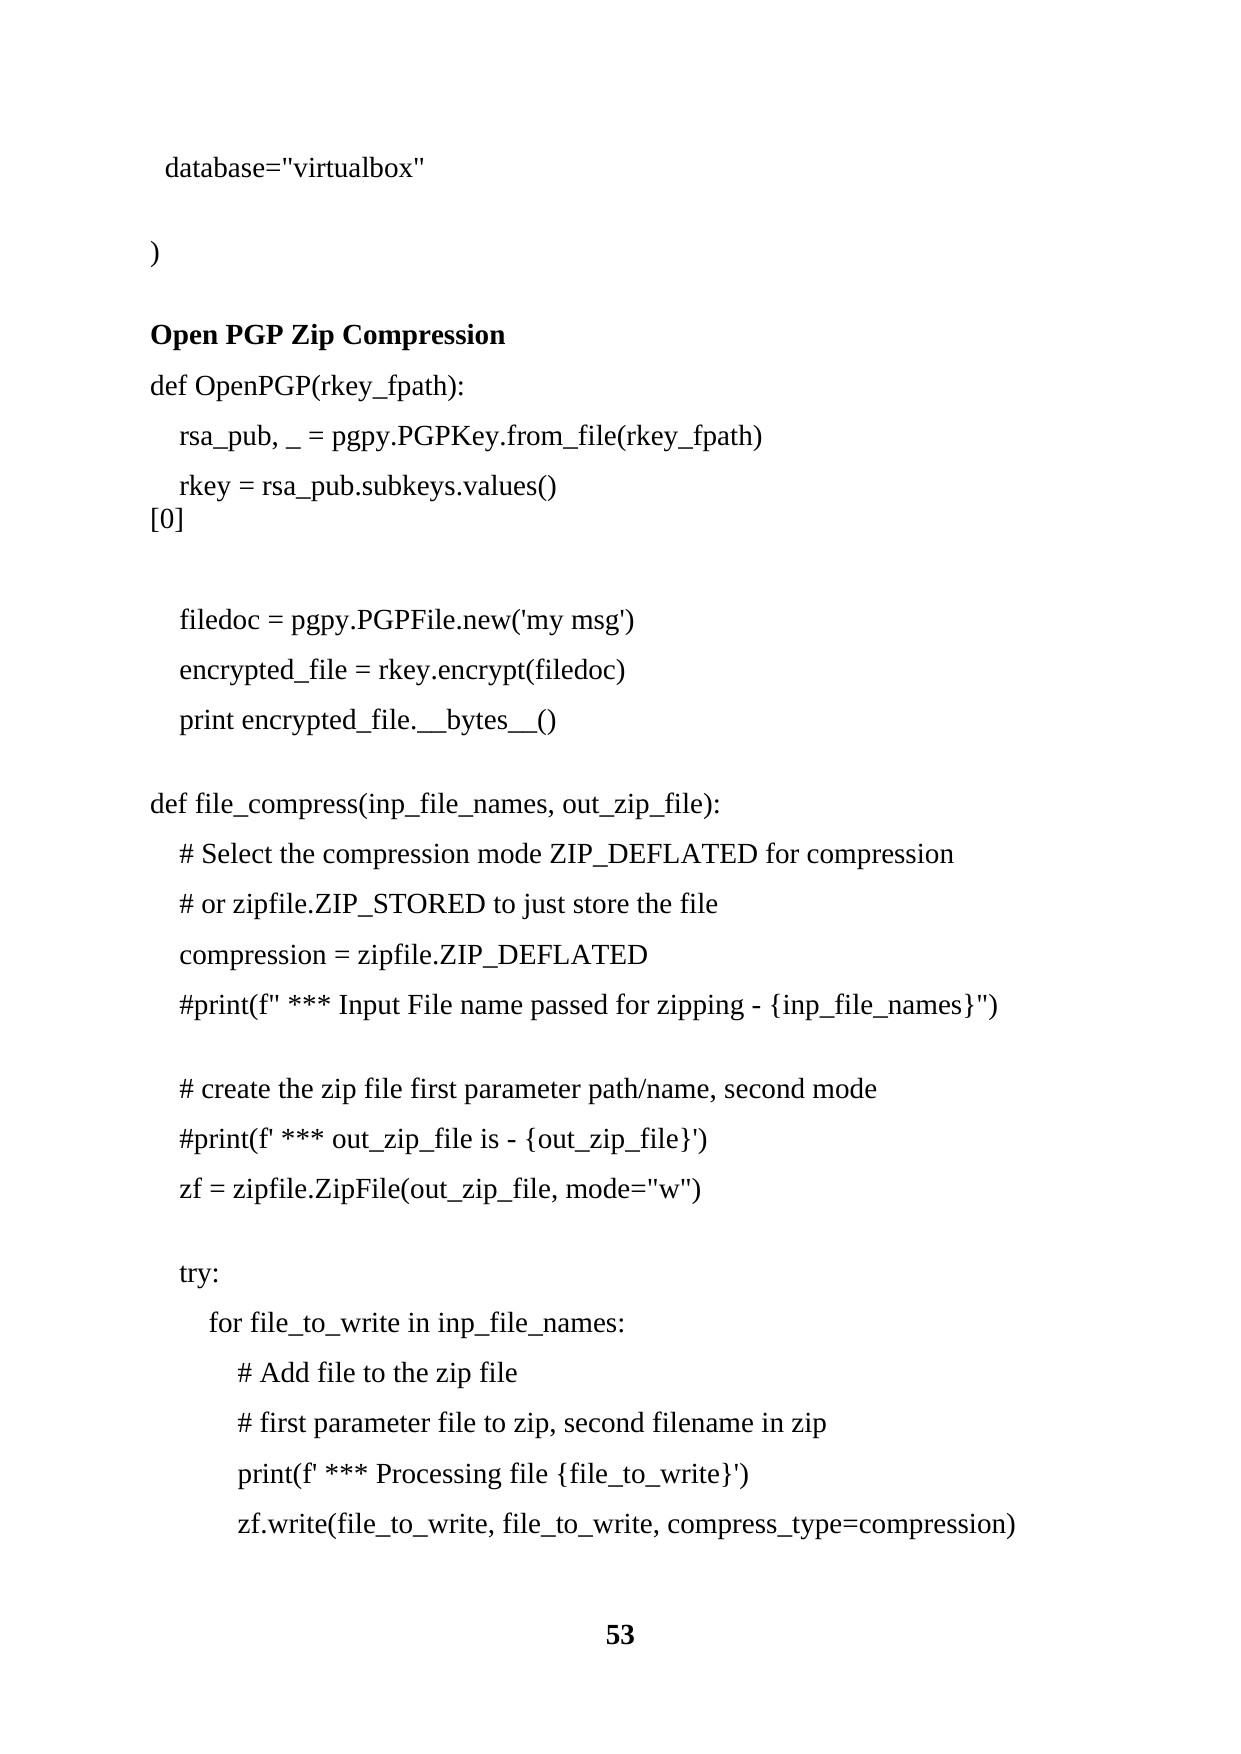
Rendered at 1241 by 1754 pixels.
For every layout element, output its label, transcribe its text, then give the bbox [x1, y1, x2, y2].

text rsa_pub, _ = pgpy.PGPKey.from_file(rkey_fpath) [150, 418, 1090, 451]
text filedoc = pgpy.PGPFile.new('my msg') [150, 602, 1090, 636]
text def file_compress(inp_file_names, out_zip_file): [150, 786, 1090, 820]
text for file_to_write in inp_file_names: [150, 1305, 1090, 1339]
text print(f' *** Processing file {file_to_write}') [150, 1456, 1090, 1489]
text Open PGP Zip Compression [150, 317, 1090, 351]
text database="virtualbox" [150, 150, 1090, 183]
text print encrypted_file.__bytes__() [150, 702, 1090, 736]
text # create the zip file first parameter path/name, second mode [150, 1071, 1090, 1104]
text #print(f" *** Input File name passed for zipping - {inp_file_names}") [150, 987, 1090, 1021]
text def OpenPGP(rkey_fpath): [150, 368, 1090, 401]
text rkey = rsa_pub.subkeys.values()[0] [150, 468, 1090, 535]
text # Add file to the zip file [150, 1355, 1090, 1389]
text ) [150, 234, 1090, 267]
text compression = zipfile.ZIP_DEFLATED [150, 937, 1090, 970]
text zf = zipfile.ZipFile(out_zip_file, mode="w") [150, 1171, 1090, 1205]
text #print(f' *** out_zip_file is - {out_zip_file}') [150, 1121, 1090, 1154]
text # or zipfile.ZIP_STORED to just store the file [150, 887, 1090, 920]
text zf.write(file_to_write, file_to_write, compress_type=compression) [150, 1506, 1090, 1539]
text # Select the compression mode ZIP_DEFLATED for compression [150, 836, 1090, 870]
text # first parameter file to zip, second filename in zip [150, 1406, 1090, 1439]
text encrypted_file = rkey.encrypt(filedoc) [150, 652, 1090, 686]
text try: [150, 1255, 1090, 1288]
